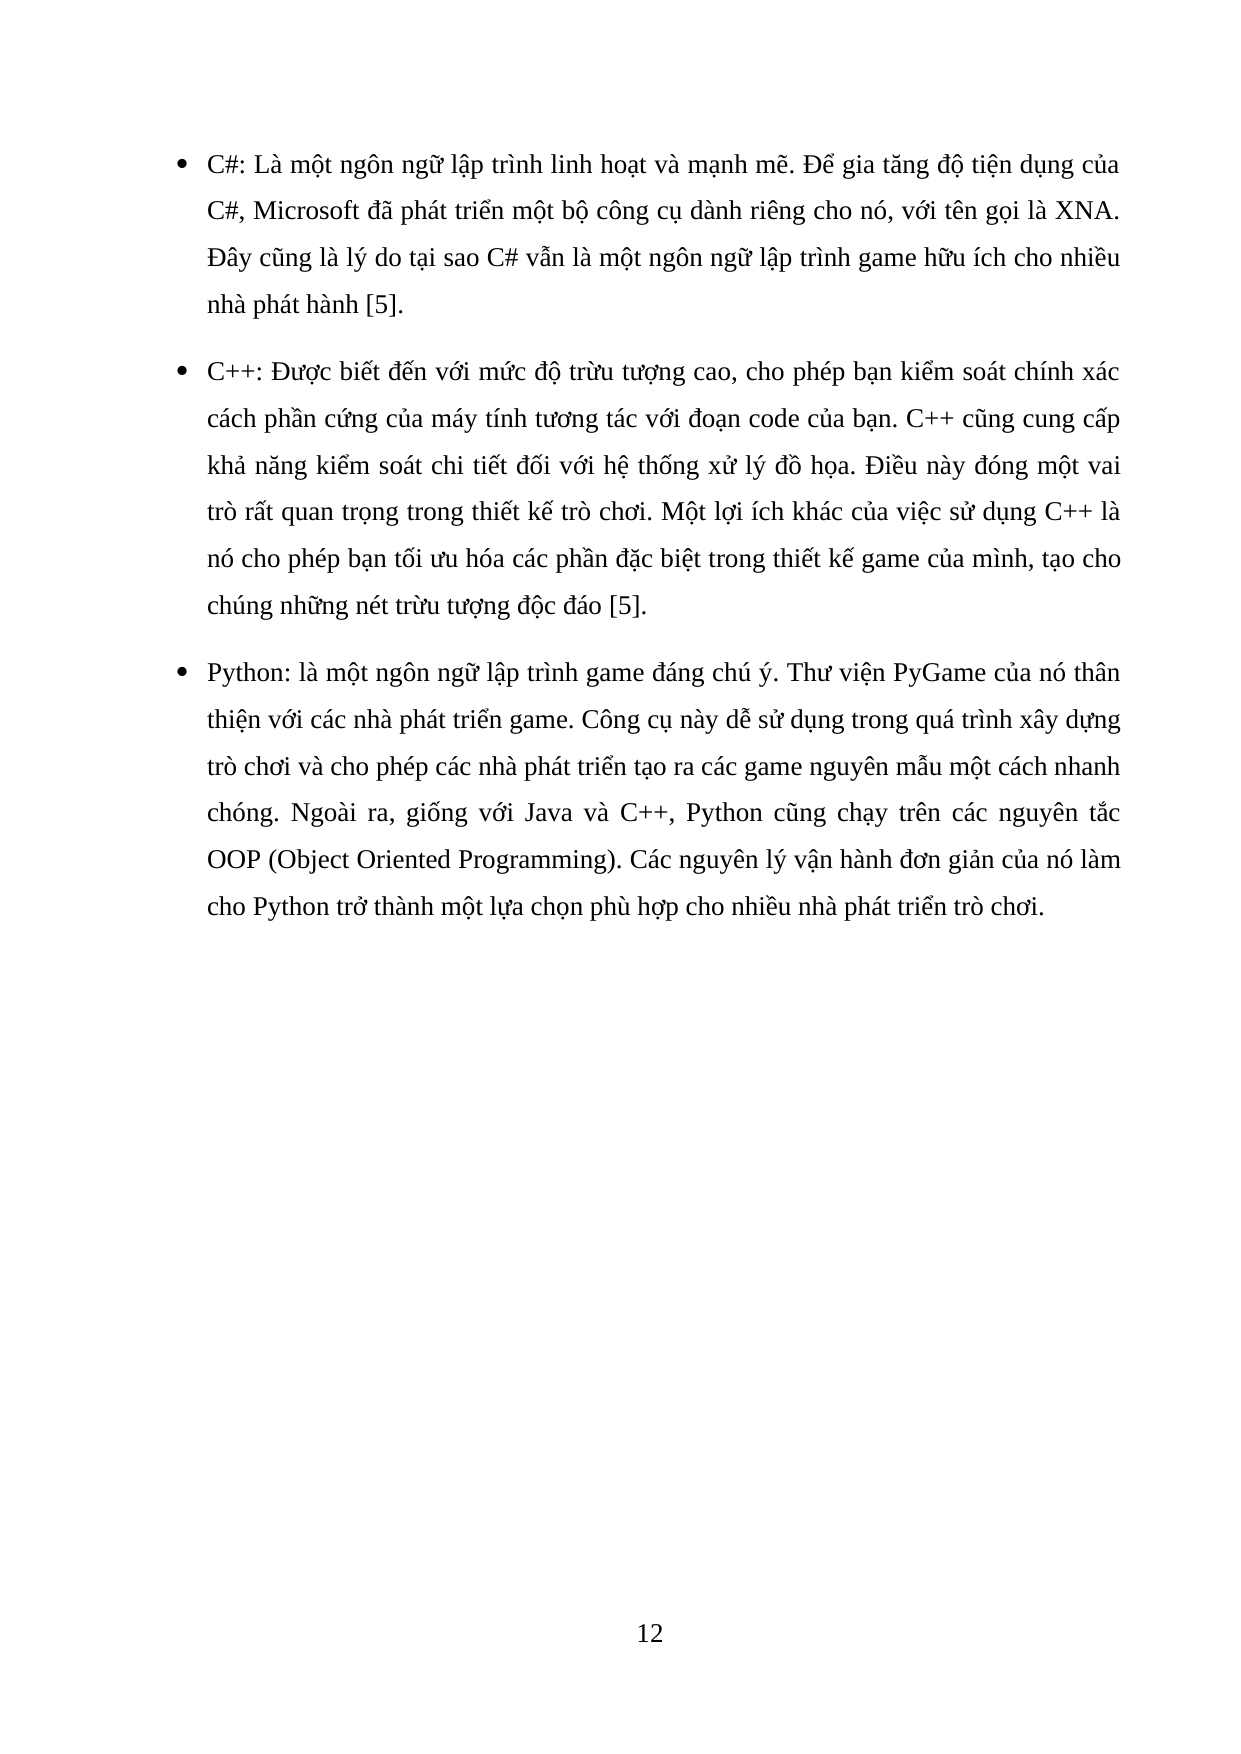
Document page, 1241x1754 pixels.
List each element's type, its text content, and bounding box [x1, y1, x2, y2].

text C#: Là một ngôn ngữ lập trình linh hoạt và mạnh mẽ. Để gia tăng độ tiện dụng của C#, Microsoft đã phát triển một bộ công cụ dành riêng cho nó, với tên gọi là XNA. Đây cũng là lý do tại sao C# vẫn là một ngôn ngữ lập trình game hữu ích cho nhiều nhà phát hành . [177, 148, 1122, 319]
text C++: Được biết đến với mức độ trừu tượng cao, cho phép bạn kiểm soát chính xác cách phần cứng của máy tính tương tác với đoạn code của bạn. C++ cũng cung cấp khả năng kiểm soát chi tiết đối với hệ thống xử lý đồ họa. Điều này đóng một vai trò rất quan trọng trong thiết kế trò chơi. Một lợi ích khác của việc sử dụng C++ là nó cho phép bạn tối ưu hóa các phần đặc biệt trong thiết kế game của mình, tạo cho chúng những nét trừu tượng độc đáo . [177, 355, 1122, 620]
text Python: là một ngôn ngữ lập trình game đáng chú ý. Thư viện PyGame của nó thân thiện với các nhà phát triển game. Công cụ này dễ sử dụng trong quá trình xây dựng trò chơi và cho phép các nhà phát triển tạo ra các game nguyên mẫu một cách nhanh chóng. Ngoài ra, giống với Java và C++, Python cũng chạy trên các nguyên tắc OOP (Object Oriented Programming). Các nguyên lý vận hành đơn giản của nó làm cho Python trở thành một lựa chọn phù hợp cho nhiều nhà phát triển trò chơi. [177, 656, 1122, 921]
